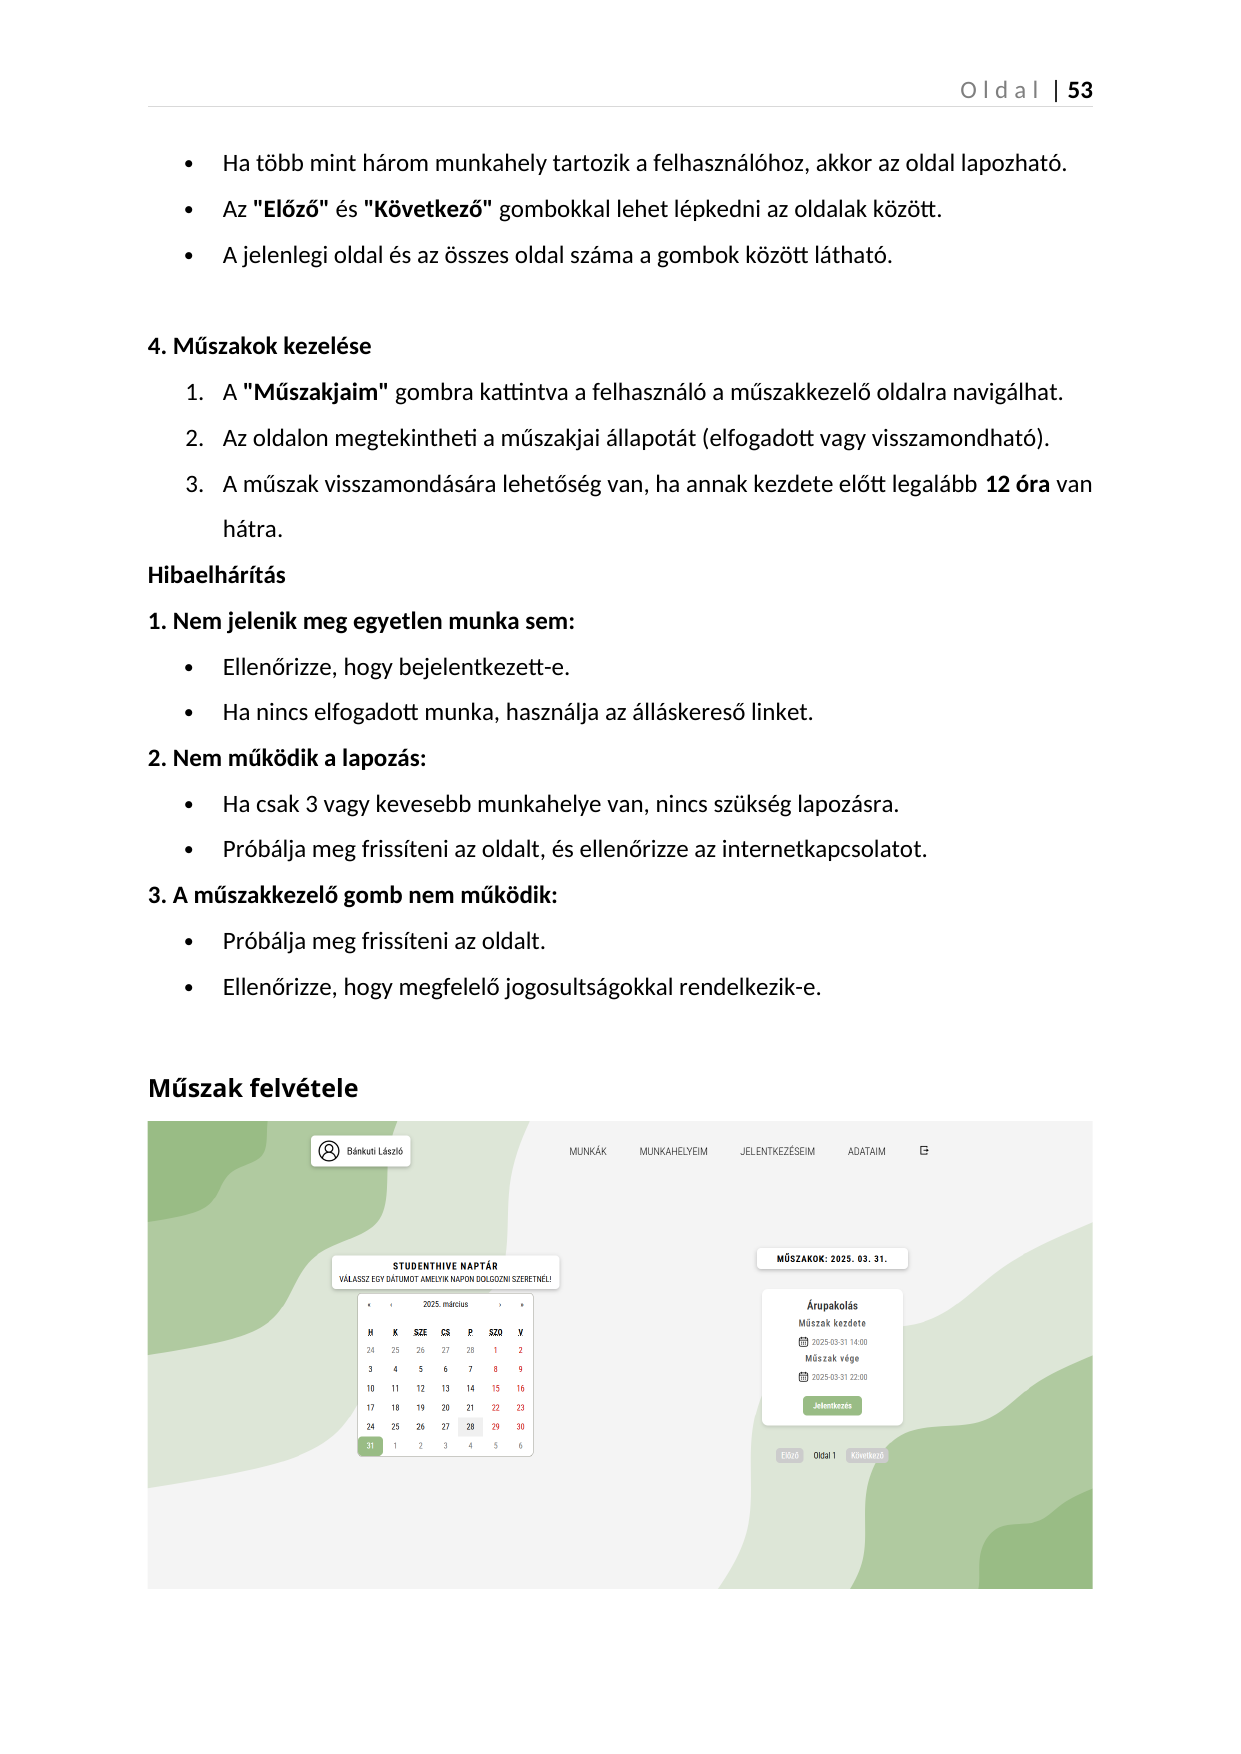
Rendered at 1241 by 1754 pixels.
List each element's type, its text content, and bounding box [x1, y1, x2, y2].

list Próbálja meg frissíteni az oldalt, és ellenőrizze az internetkapcsolatot. [185, 833, 1093, 864]
text 1. Nem jelenik meg egyetlen munka sem: [148, 605, 1093, 635]
list Ellenőrizze, hogy bejelentkezett-e. [185, 651, 1093, 681]
list Az "Előző" és "Következő" gombokkal lehet lépkedni az oldalak között. [185, 193, 1093, 224]
list A műszak visszamondására lehetőség van, ha annak kezdete előtt legalább 12 óra van hátra. [185, 468, 1093, 544]
list Ellenőrizze, hogy megfelelő jogosultságokkal rendelkezik-e. [185, 971, 1093, 1001]
list A jelenlegi oldal és az összes oldal száma a gombok között látható. [185, 239, 1093, 269]
text 2. Nem működik a lapozás: [148, 742, 1093, 773]
list Ha nincs elfogadott munka, használja az álláskereső linket. [185, 696, 1093, 727]
text 3. A műszakkezelő gomb nem működik: [148, 879, 1093, 910]
list Próbálja meg frissíteni az oldalt. [185, 925, 1093, 956]
text 4. Műszakok kezelése [148, 331, 1093, 361]
picture [147, 1121, 1093, 1589]
list A "Műszakjaim" gombra kattintva a felhasználó a műszakkezelő oldalra navigálhat. [185, 376, 1093, 407]
list Ha több mint három munkahely tartozik a felhasználóhoz, akkor az oldal lapozható. [185, 148, 1093, 178]
subtitle Műszak felvétele [148, 1071, 1093, 1104]
list Az oldalon megtekintheti a műszakjai állapotát (elfogadott vagy visszamondható). [185, 422, 1093, 452]
list Ha csak 3 vagy kevesebb munkahelye van, nincs szükség lapozásra. [185, 788, 1093, 818]
text Hibaelhárítás [148, 559, 1093, 590]
